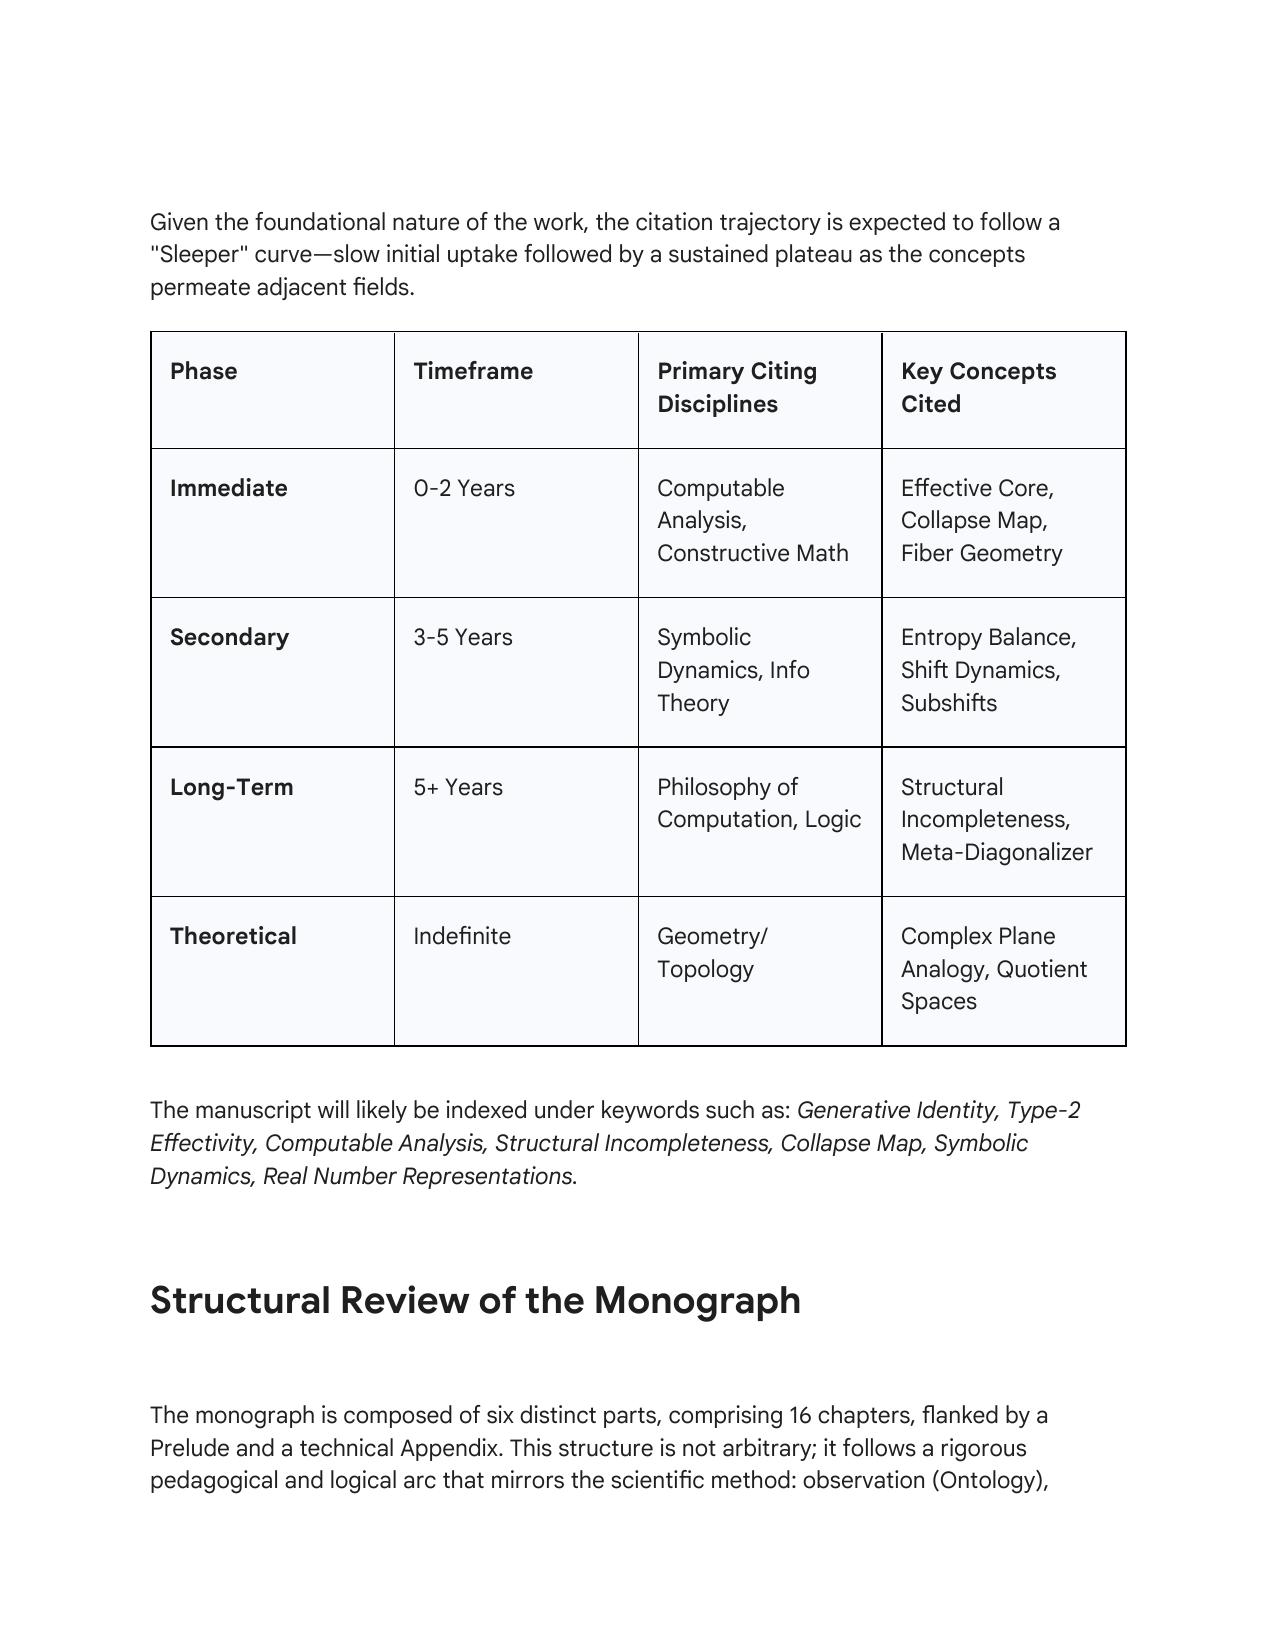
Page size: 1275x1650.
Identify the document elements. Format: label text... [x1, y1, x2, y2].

table_cell Effective Core, Collapse Map, Fiber Geometry [883, 449, 1125, 597]
text The manuscript will likely be indexed under keywords such as: Generative Identity, Type-2 Effectivity, Computable Analysis, Structural Incompleteness, Collapse Map, Symbolic Dynamics, Real Number Representations. [150, 1097, 1125, 1191]
table_cell Long-Term [152, 748, 394, 896]
table_cell Geometry/Topology [639, 897, 881, 1045]
table_cell 0-2 Years [395, 449, 638, 597]
table_cell Secondary [152, 598, 394, 746]
table_cell Indefinite [395, 897, 638, 1045]
table_header Key Concepts Cited [883, 332, 1125, 447]
table_header Primary Citing Disciplines [639, 332, 882, 447]
table_cell 5+ Years [395, 748, 638, 896]
text Given the foundational nature of the work, the citation trajectory is expected to follow a "Sleeper" curve—slow initial uptake followed by a sustained plateau as the concepts permeate adjacent fields. [150, 208, 1125, 302]
table_cell Immediate [152, 449, 394, 597]
subtitle Structural Review of the Monograph [150, 1277, 1125, 1324]
table_cell Complex Plane Analogy, Quotient Spaces [883, 897, 1125, 1045]
table_cell Structural Incompleteness, Meta-Diagonalizer [883, 748, 1125, 896]
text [150, 1401, 1125, 1495]
table_cell Theoretical [152, 897, 394, 1045]
table_header Phase [152, 332, 394, 447]
table_header Timeframe [395, 332, 638, 447]
table_cell Symbolic Dynamics, Info Theory [639, 598, 881, 746]
table_cell Philosophy of Computation, Logic [639, 748, 881, 896]
table_cell Computable Analysis, Constructive Math [639, 449, 881, 597]
table_cell Entropy Balance, Shift Dynamics, Subshifts [883, 598, 1125, 746]
table_cell 3-5 Years [395, 598, 638, 746]
